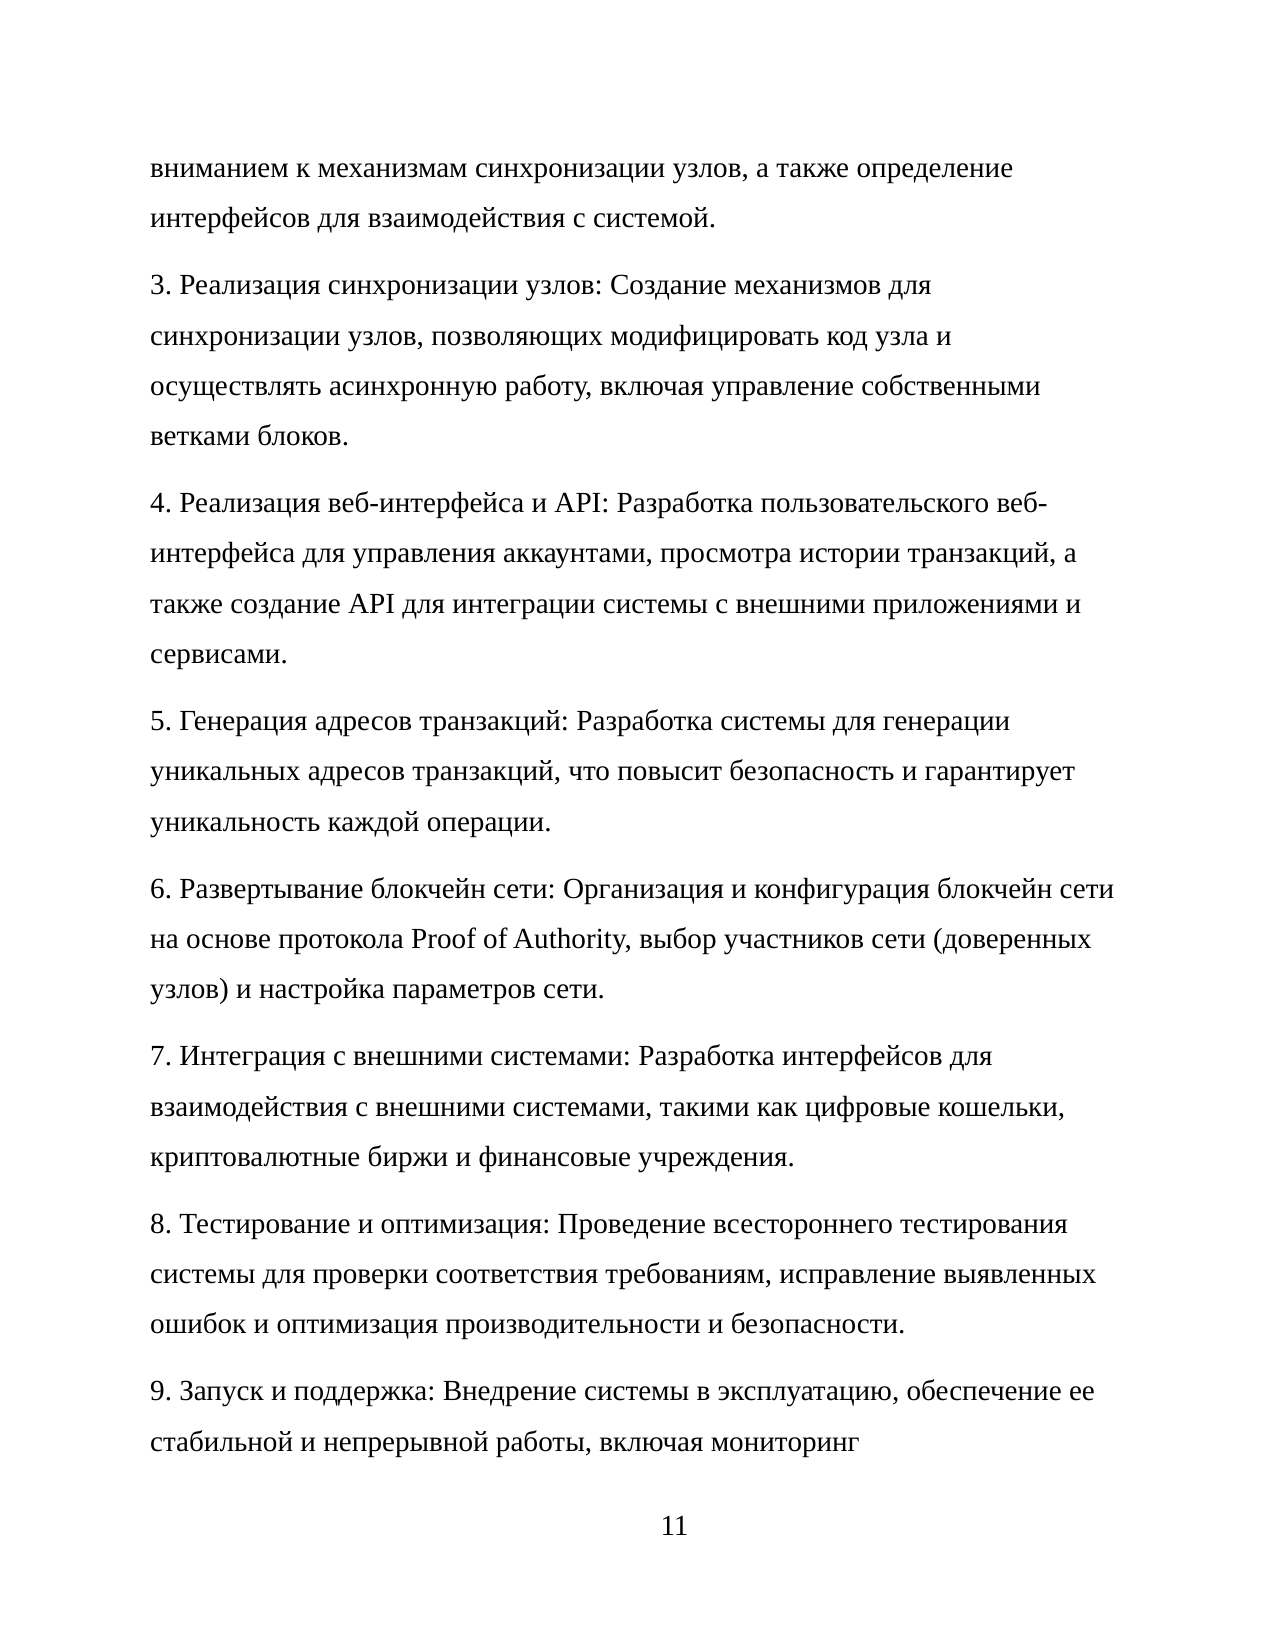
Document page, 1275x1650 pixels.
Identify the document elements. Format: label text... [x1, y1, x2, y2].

text 4. Реализация веб-интерфейса и API: Разработка пользовательского веб-интерфейса для управления аккаунтами, просмотра истории транзакций, а также создание API для интеграции системы с внешними приложениями и сервисами. [150, 485, 1125, 670]
text 5. Генерация адресов транзакций: Разработка системы для генерации уникальных адресов транзакций, что повысит безопасность и гарантирует уникальность каждой операции. [150, 703, 1125, 837]
text 6. Развертывание блокчейн сети: Организация и конфигурация блокчейн сети на основе протокола Proof of Authority, выбор участников сети (доверенных узлов) и настройка параметров сети. [150, 871, 1125, 1005]
text 3. Реализация синхронизации узлов: Создание механизмов для синхронизации узлов, позволяющих модифицировать код узла и осуществлять асинхронную работу, включая управление собственными ветками блоков. [150, 267, 1125, 452]
text 7. Интеграция с внешними системами: Разработка интерфейсов для взаимодействия с внешними системами, такими как цифровые кошельки, криптовалютные биржи и финансовые учреждения. [150, 1038, 1125, 1172]
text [150, 150, 1125, 234]
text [150, 1373, 1125, 1457]
text 8. Тестирование и оптимизация: Проведение всестороннего тестирования системы для проверки соответствия требованиям, исправление выявленных ошибок и оптимизация производительности и безопасности. [150, 1206, 1125, 1340]
